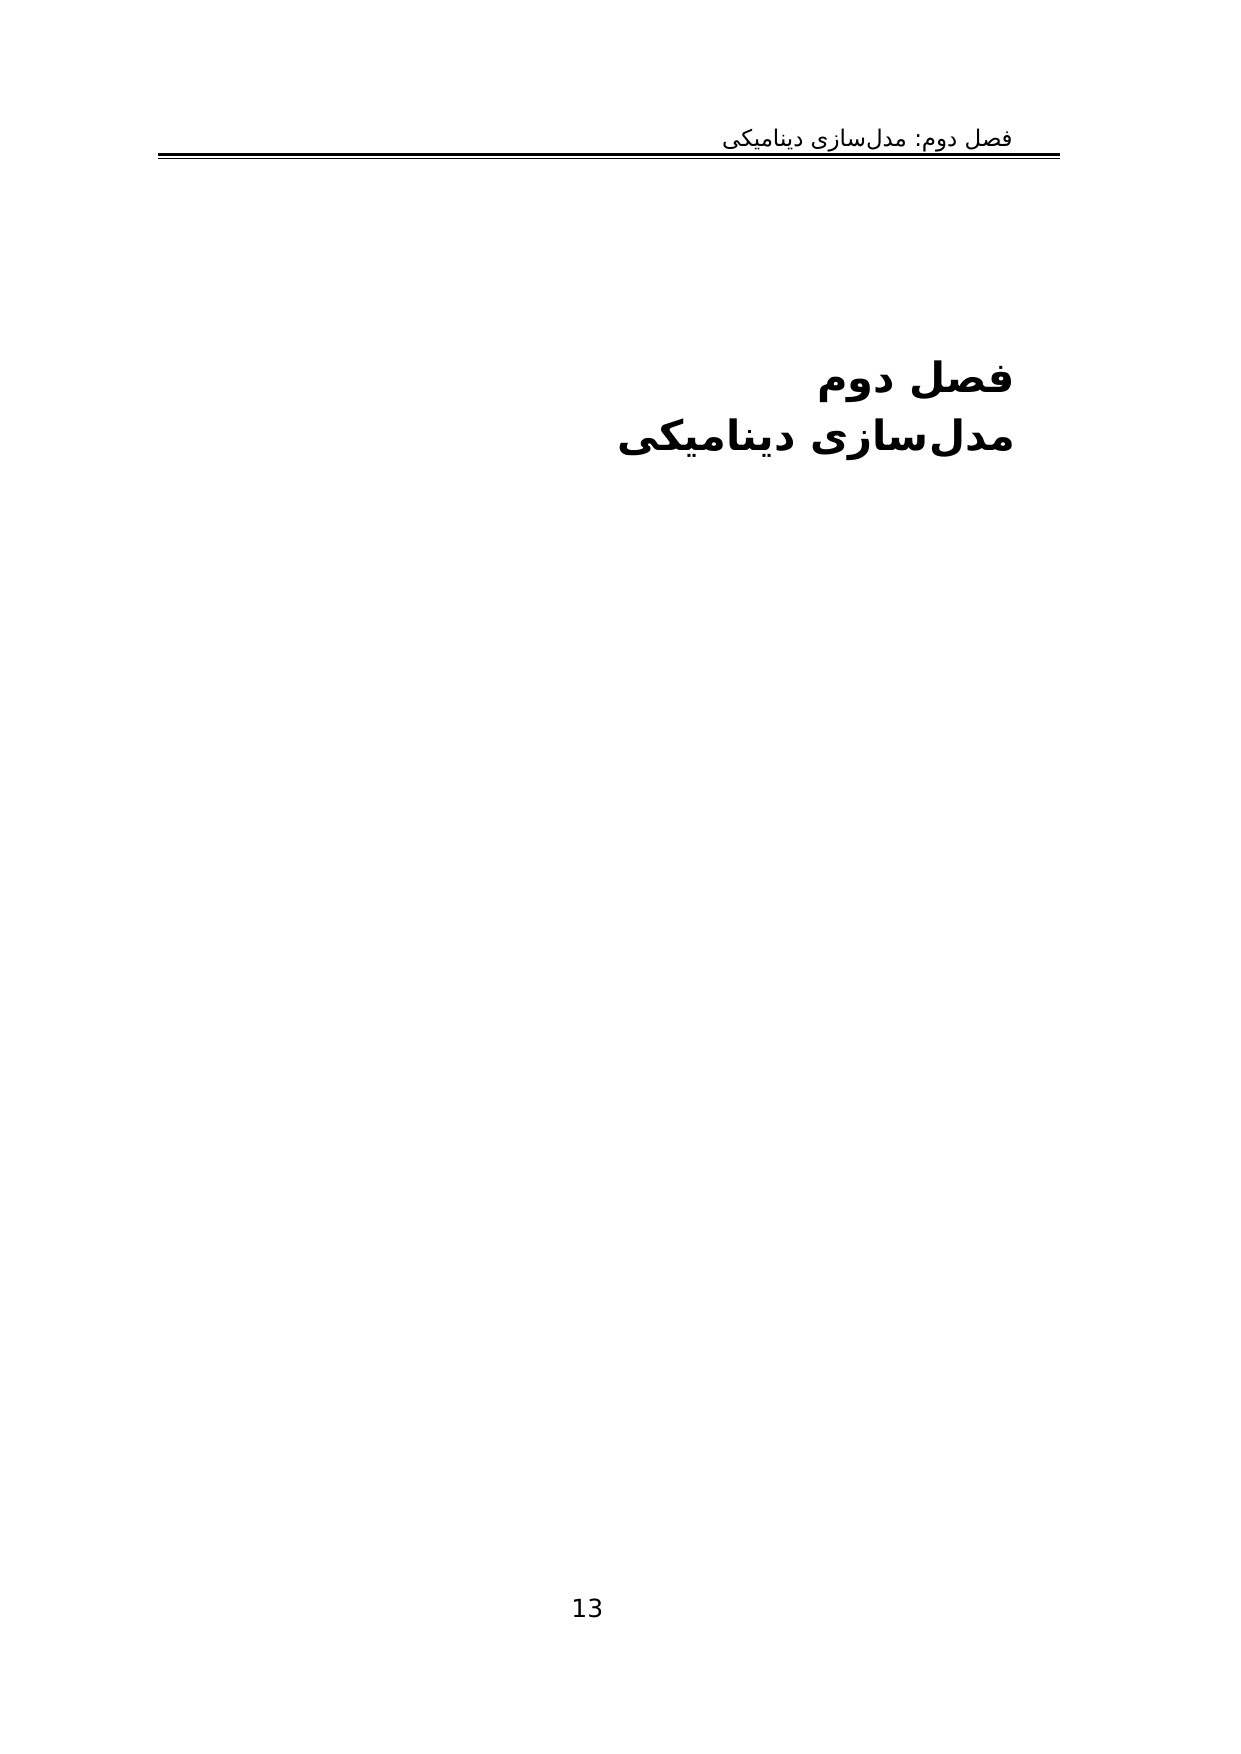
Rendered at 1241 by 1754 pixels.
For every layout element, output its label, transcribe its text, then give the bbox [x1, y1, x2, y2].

subtitle فصل دوم مدل‌سازی دینامیکی [150, 296, 1060, 461]
